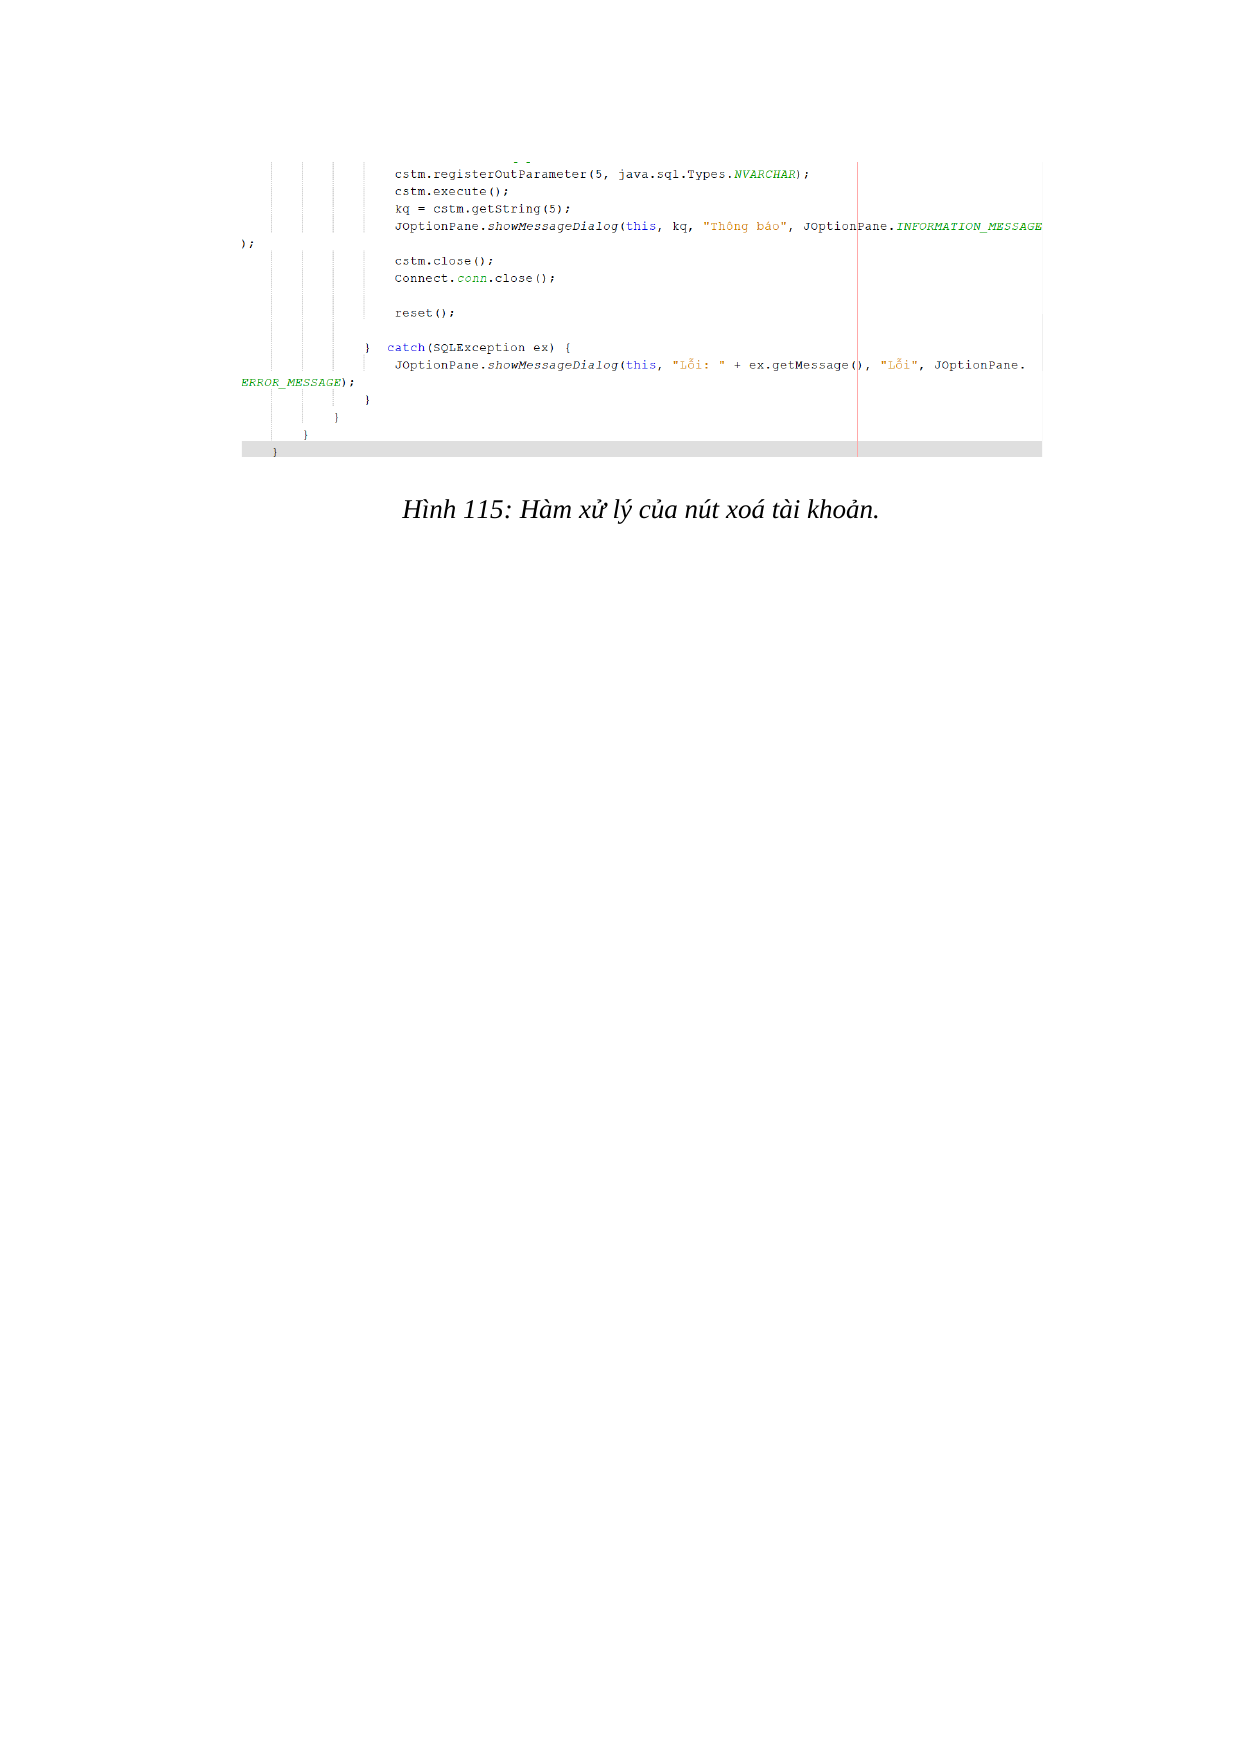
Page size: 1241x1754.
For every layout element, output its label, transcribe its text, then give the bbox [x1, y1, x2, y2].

text Hình 115: Hàm xử lý của nút xoá tài khoản. [133, 493, 1152, 524]
picture [241, 162, 1043, 457]
